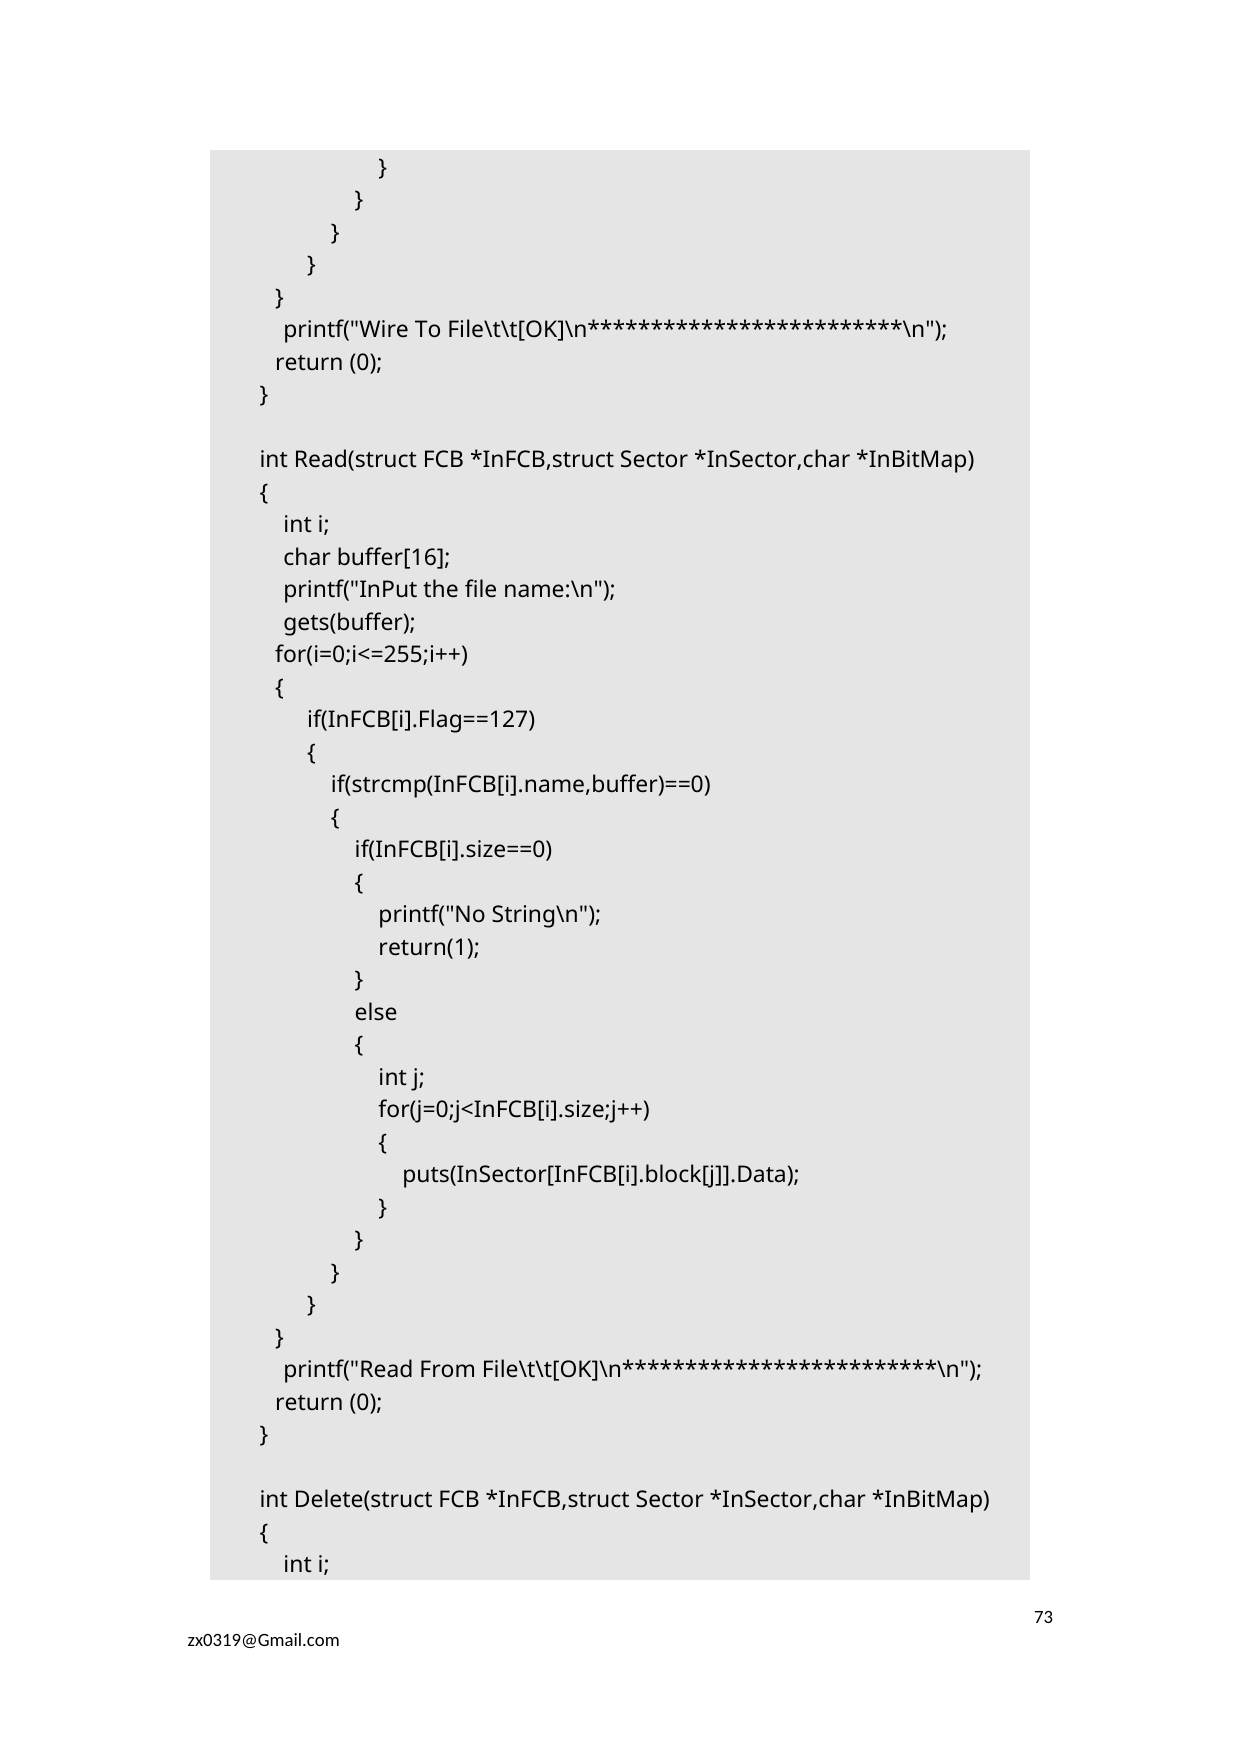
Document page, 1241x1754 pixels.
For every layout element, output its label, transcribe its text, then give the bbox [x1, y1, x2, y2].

text printf("No String\n"); [210, 897, 1030, 930]
text int j; [210, 1060, 1030, 1092]
text } [210, 377, 1030, 410]
text puts(InSector[InFCB[i].block[j]].Data); [210, 1157, 1030, 1190]
text } [210, 182, 1030, 215]
text int Delete(struct FCB *InFCB,struct Sector *InSector,char *InBitMap) [210, 1482, 1030, 1515]
text } [210, 1320, 1030, 1352]
text } [210, 1190, 1030, 1222]
text } [210, 215, 1030, 247]
text } [210, 1287, 1030, 1320]
text int i; [210, 507, 1030, 540]
text return(1); [210, 930, 1030, 962]
text if(InFCB[i].size==0) [210, 832, 1030, 865]
text for(j=0;j<InFCB[i].size;j++) [210, 1092, 1030, 1125]
text if(strcmp(InFCB[i].name,buffer)==0) [210, 767, 1030, 800]
text { [210, 475, 1030, 507]
text for(i=0;i<=255;i++) [210, 637, 1030, 670]
text } [210, 1222, 1030, 1255]
text printf("Wire To File\t\t[OK]\n*************************\n"); [210, 312, 1030, 345]
text printf("Read From File\t\t[OK]\n*************************\n"); [210, 1352, 1030, 1385]
text { [210, 1125, 1030, 1157]
text } [210, 280, 1030, 312]
text { [210, 670, 1030, 702]
text { [210, 735, 1030, 767]
text { [210, 1515, 1030, 1547]
text gets(buffer); [210, 605, 1030, 637]
text int i; [210, 1547, 1030, 1580]
text { [210, 1027, 1030, 1060]
text } [210, 150, 1030, 182]
text else [210, 995, 1030, 1027]
text { [210, 865, 1030, 897]
text char buffer[16]; [210, 540, 1030, 572]
text if(InFCB[i].Flag==127) [210, 702, 1030, 735]
text } [210, 1417, 1030, 1450]
text return (0); [210, 345, 1030, 377]
text printf("InPut the file name:\n"); [210, 572, 1030, 605]
text } [210, 247, 1030, 280]
text return (0); [210, 1385, 1030, 1417]
text { [210, 800, 1030, 832]
text } [210, 1255, 1030, 1287]
text } [210, 962, 1030, 995]
text int Read(struct FCB *InFCB,struct Sector *InSector,char *InBitMap) [210, 442, 1030, 475]
